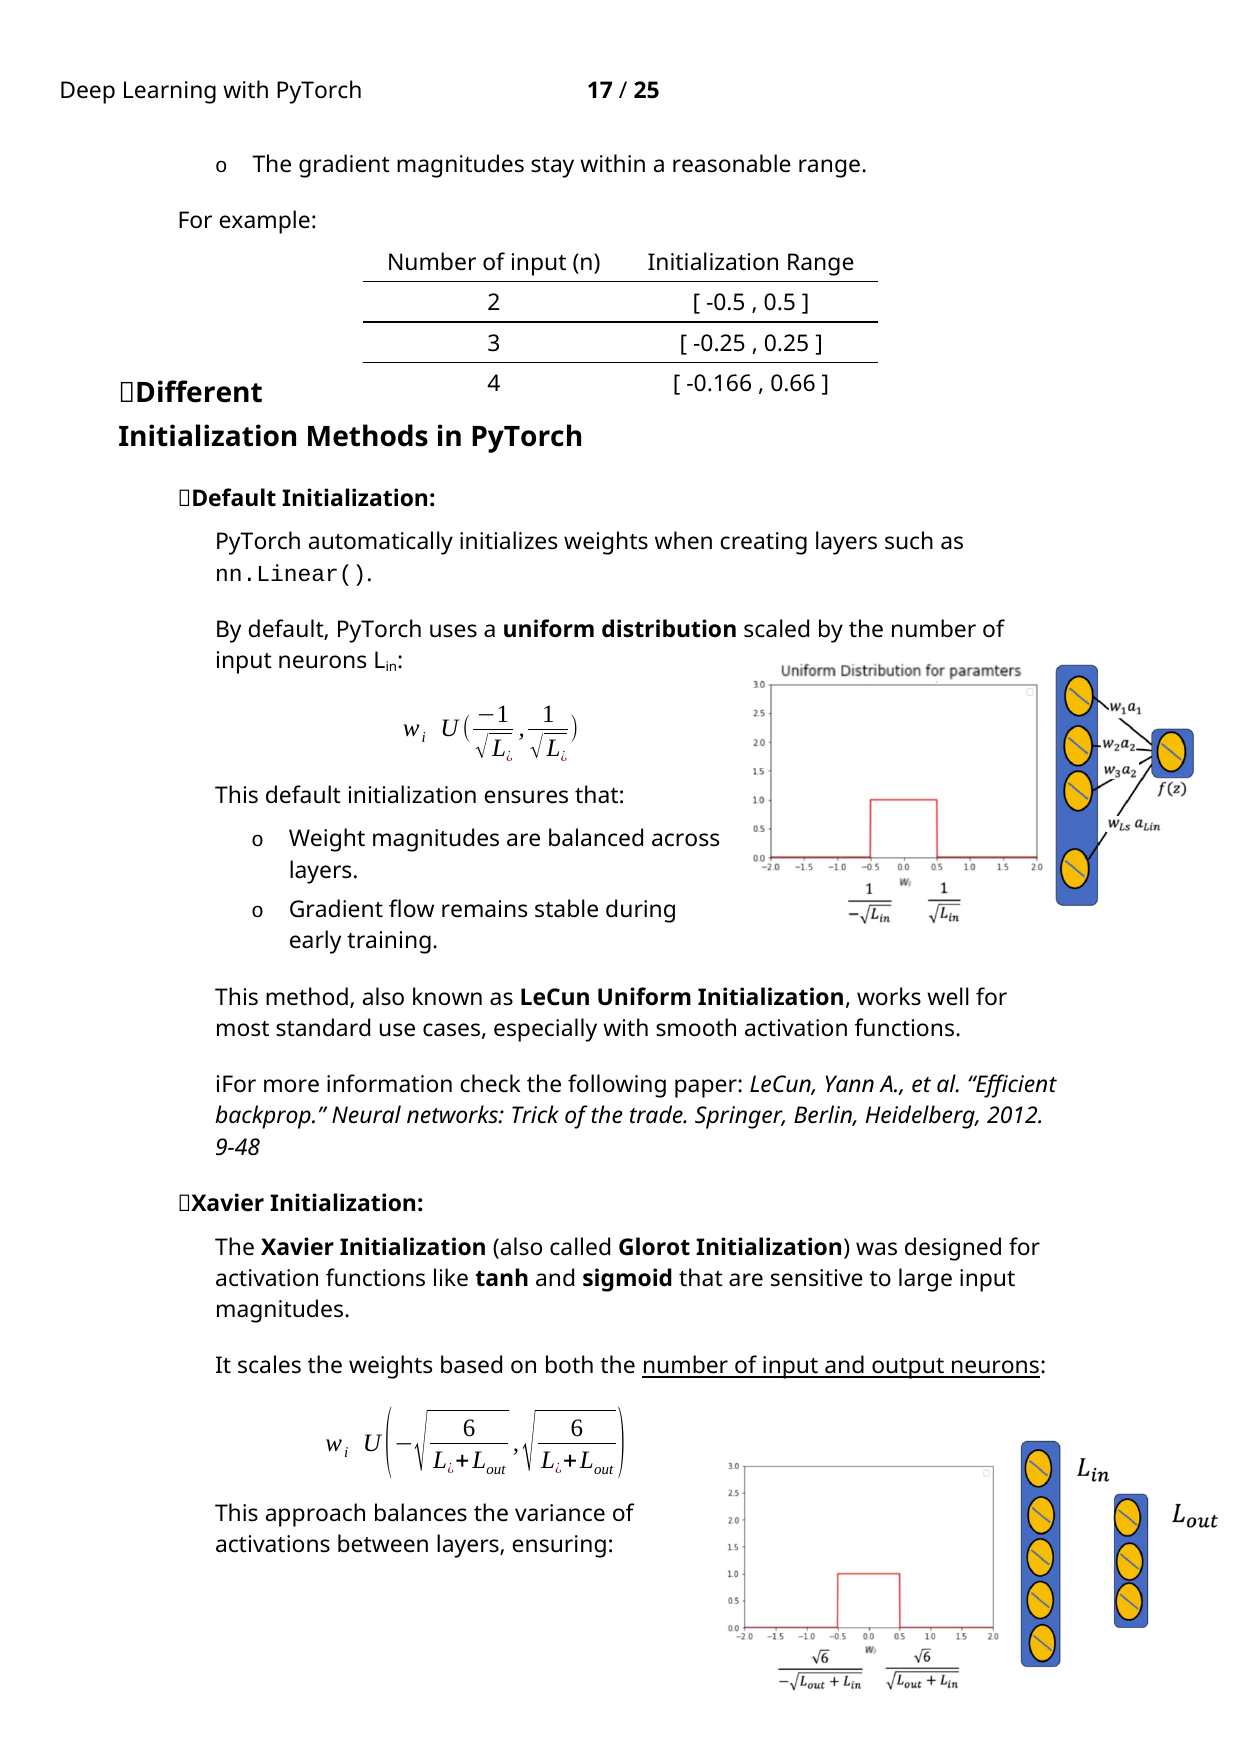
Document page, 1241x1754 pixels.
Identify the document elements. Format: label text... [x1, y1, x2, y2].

text 🔸Default Initialization: [177, 482, 1063, 513]
subtitle 🔹Different Initialization Methods in PyTorch [118, 373, 1063, 455]
list The gradient magnitudes stay within a reasonable range. [215, 148, 1063, 179]
picture [719, 1432, 1222, 1699]
table_header Initialization Range [624, 241, 877, 281]
table_cell [ -0.5 , 0.5 ] [624, 282, 877, 321]
text PyTorch automatically initializes weights when creating layers such as nn.Linear(). [215, 525, 1063, 588]
text ℹ️For more information check the following paper: LeCun, Yann A., et al. “Efficient backprop.” Neural networks: Trick of the trade. Springer, Berlin, Heidelberg, 2012. 9-48 [215, 1068, 1063, 1162]
table_cell [ -0.25 , 0.25 ] [624, 323, 877, 362]
text The Xavier Initialization (also called Glorot Initialization) was designed for activation functions like tanh and sigmoid that are sensitive to large input magnitudes. [215, 1231, 1063, 1324]
text It scales the weights based on both the number of input and output neurons: [215, 1349, 1063, 1381]
table_cell [ -0.166 , 0.66 ] [624, 363, 877, 403]
text 🔸Xavier Initialization: [177, 1187, 1063, 1218]
list Weight magnitudes are balanced across layers. [251, 822, 749, 885]
picture [749, 659, 1197, 926]
text This method, also known as LeCun Uniform Initialization, works well for most standard use cases, especially with smooth activation functions. [215, 981, 1063, 1043]
table_header Number of input (n) [363, 241, 624, 281]
text This approach balances the variance of activations between layers, ensuring: [215, 1497, 719, 1560]
table_cell 4 [363, 363, 624, 403]
text This default initialization ensures that: [215, 778, 749, 810]
text For example: [177, 204, 1063, 235]
list Gradient flow remains stable during early training. [251, 893, 1063, 956]
table_cell 2 [363, 282, 624, 321]
text By default, PyTorch uses a uniform distribution scaled by the number of input neurons Lin​: [215, 613, 1063, 675]
table_cell 3 [363, 323, 624, 362]
